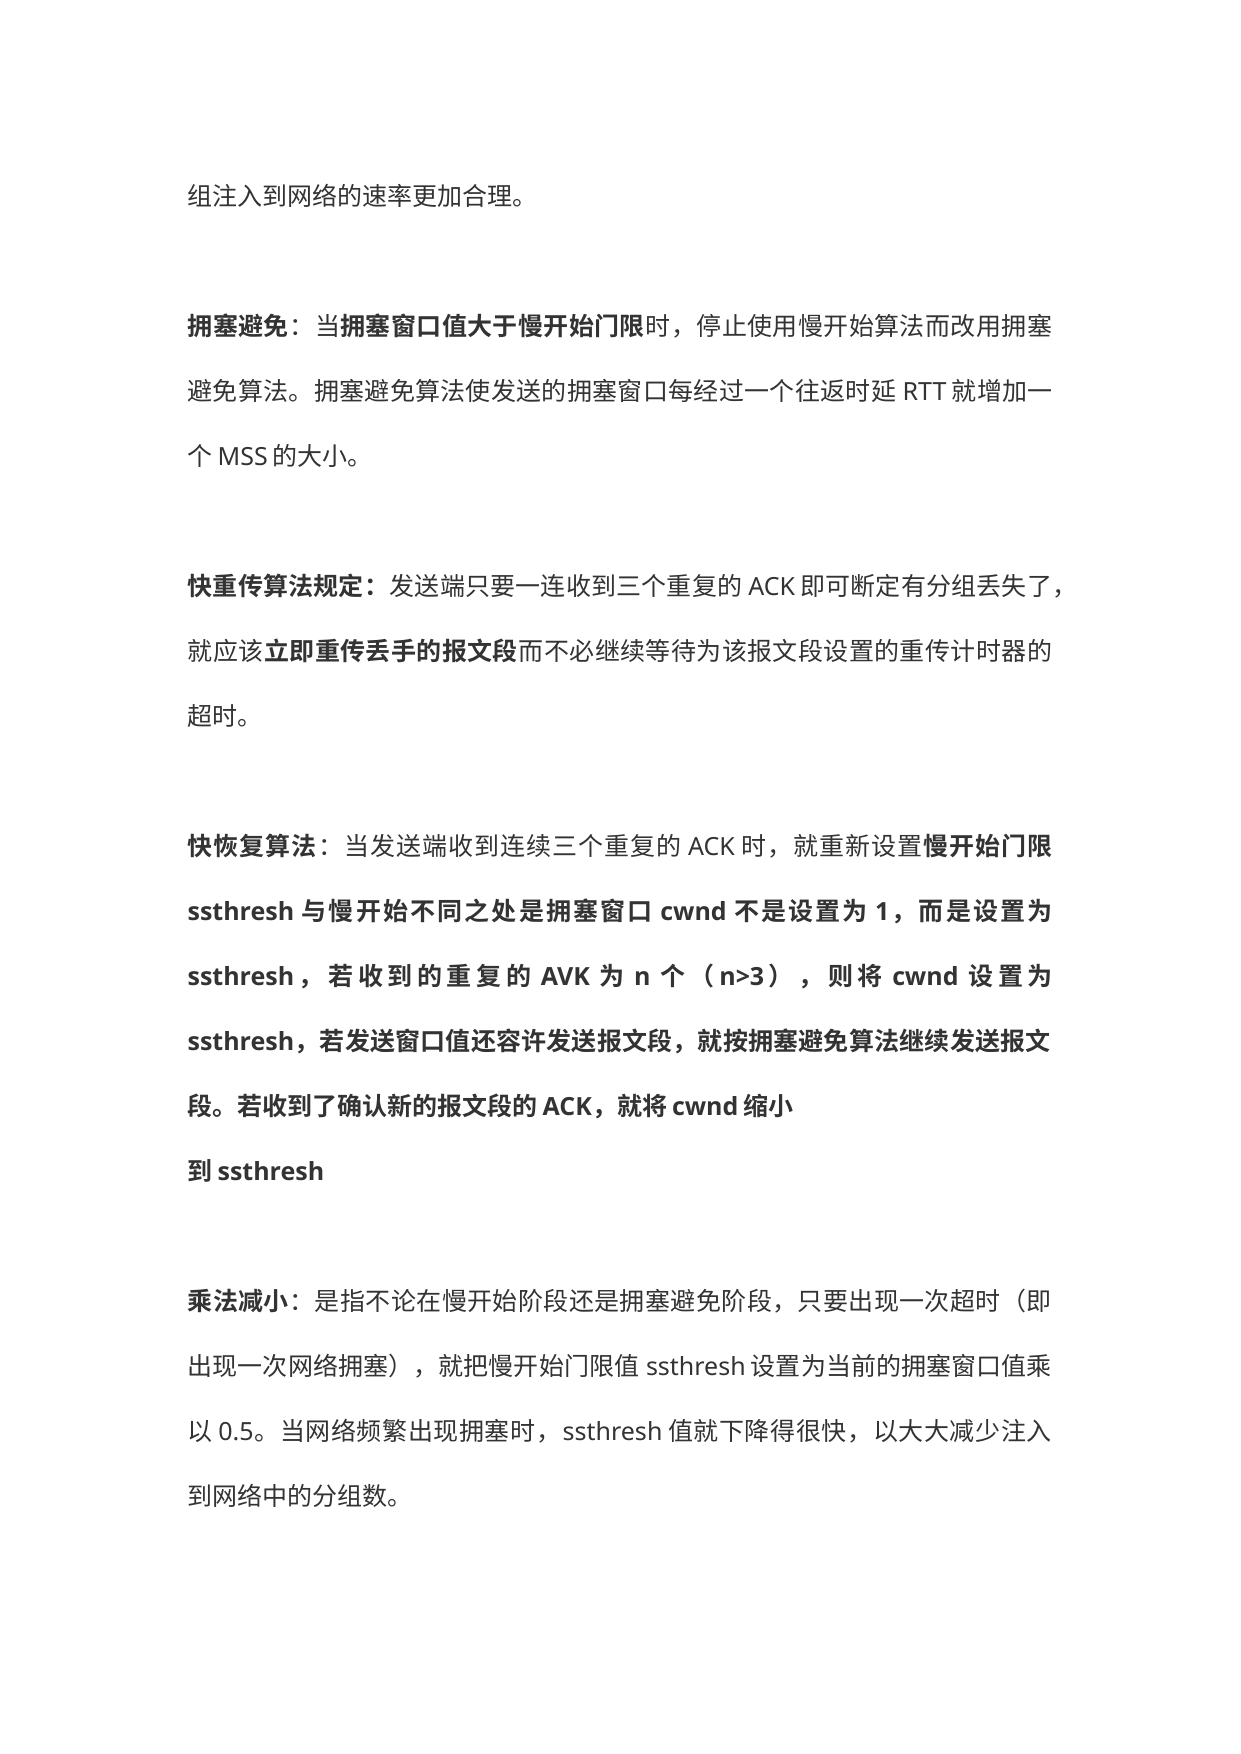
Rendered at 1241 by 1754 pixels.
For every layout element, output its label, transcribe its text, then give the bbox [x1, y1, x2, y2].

text 拥塞避免：当拥塞窗口值大于慢开始门限时，停止使用慢开始算法而改用拥塞避免算法。拥塞避免算法使发送的拥塞窗口每经过一个往返时延RTT就增加一个MSS的大小。 [187, 292, 1053, 487]
text 乘法减小：是指不论在慢开始阶段还是拥塞避免阶段，只要出现一次超时（即出现一次网络拥塞），就把慢开始门限值ssthresh设置为当前的拥塞窗口值乘以0.5。当网络频繁出现拥塞时，ssthresh值就下降得很快，以大大减少注入到网络中的分组数。 [187, 1267, 1053, 1527]
text 快恢复算法：当发送端收到连续三个重复的ACK时，就重新设置慢开始门限ssthresh与慢开始不同之处是拥塞窗口cwnd不是设置为1，而是设置为ssthresh，若收到的重复的AVK为n个（n>3），则将cwnd设置为ssthresh，若发送窗口值还容许发送报文段，就按拥塞避免算法继续发送报文段。若收到了确认新的报文段的ACK，就将cwnd缩小 [187, 812, 1053, 1137]
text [187, 162, 1053, 227]
text 快重传算法规定：发送端只要一连收到三个重复的ACK即可断定有分组丢失了，就应该立即重传丢手的报文段而不必继续等待为该报文段设置的重传计时器的超时。 [187, 552, 1053, 747]
text 到ssthresh [187, 1137, 1053, 1202]
